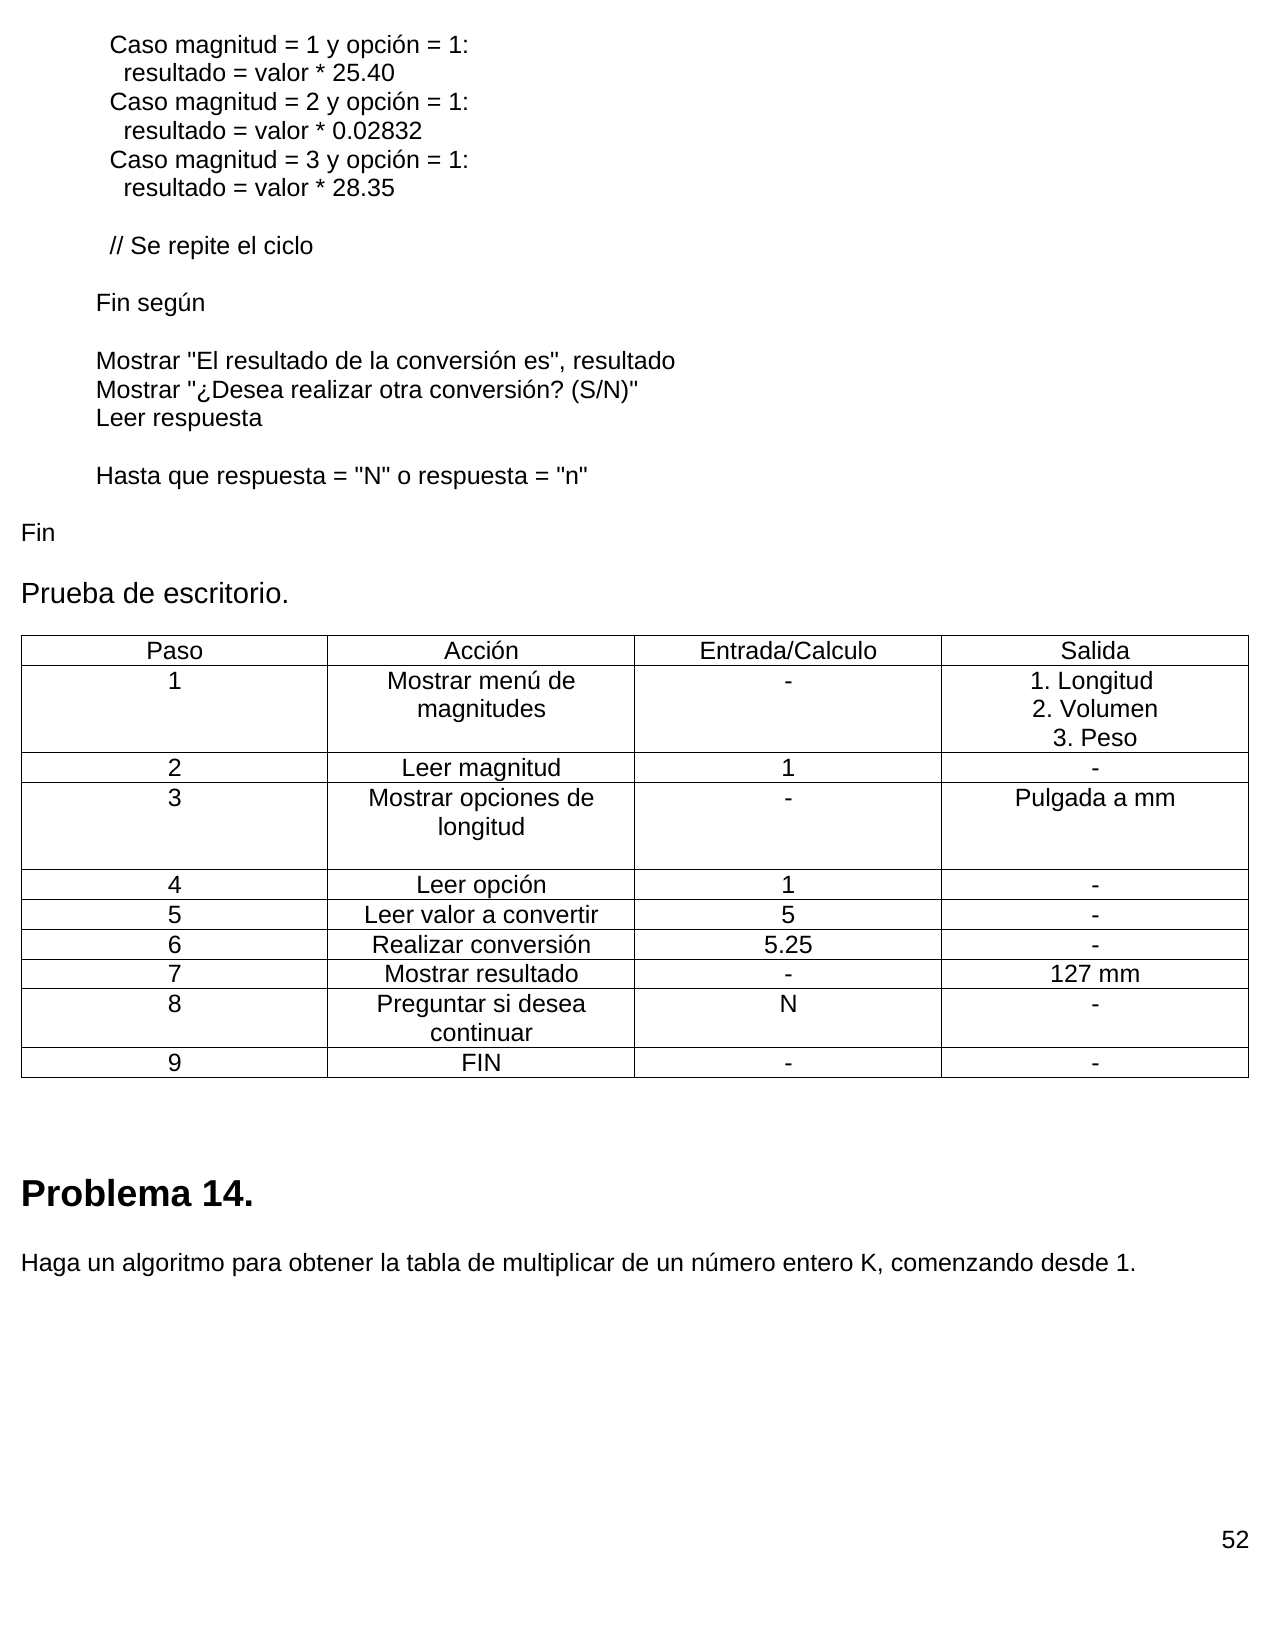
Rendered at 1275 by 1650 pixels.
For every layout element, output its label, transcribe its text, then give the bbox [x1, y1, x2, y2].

table_cell 5 [22, 900, 327, 929]
table_cell 5.25 [635, 930, 941, 958]
text Caso magnitud = 3 y opción = 1: [96, 144, 1249, 173]
table_cell 8 [22, 989, 327, 1047]
text Mostrar "¿Desea realizar otra conversión? (S/N)" [96, 374, 1249, 403]
table_header Paso [22, 636, 327, 665]
text Caso magnitud = 2 y opción = 1: [96, 87, 1249, 116]
table_cell - [942, 900, 1248, 929]
table_cell - [942, 870, 1248, 899]
table_cell Leer magnitud [328, 753, 634, 782]
table_cell - [942, 989, 1248, 1047]
table_cell - [635, 1048, 941, 1077]
table_cell Mostrar opciones de longitud [328, 783, 634, 869]
table_cell - [942, 753, 1248, 782]
subtitle Problema 14. [21, 1171, 1249, 1214]
text resultado = valor * 28.35 [96, 173, 1249, 202]
table_cell FIN [328, 1048, 634, 1077]
text Mostrar "El resultado de la conversión es", resultado [96, 346, 1249, 374]
table_cell N [635, 989, 941, 1047]
table_cell - [635, 783, 941, 869]
table_cell Realizar conversión [328, 930, 634, 958]
table_cell 1 [22, 666, 327, 752]
table_cell 2 [22, 753, 327, 782]
table_cell Mostrar resultado [328, 960, 634, 988]
table_cell Pulgada a mm [942, 783, 1248, 869]
text resultado = valor * 0.02832 [96, 116, 1249, 144]
table_cell 1 [635, 870, 941, 899]
text resultado = valor * 25.40 [96, 58, 1249, 87]
table_cell - [635, 666, 941, 752]
table_header Entrada/Calculo [635, 636, 941, 665]
table_cell 9 [22, 1048, 327, 1077]
table_cell Leer valor a convertir [328, 900, 634, 929]
text Leer respuesta [96, 403, 1249, 432]
table_cell 5 [635, 900, 941, 929]
text Hasta que respuesta = "N" o respuesta = "n" [96, 461, 1249, 489]
table_cell Mostrar menú de magnitudes [328, 666, 634, 752]
table_cell Leer opción [328, 870, 634, 899]
table_cell Preguntar si desea continuar [328, 989, 634, 1047]
table_cell 3 [22, 783, 327, 869]
table_cell 6 [22, 930, 327, 958]
text Haga un algoritmo para obtener la tabla de multiplicar de un número entero K, comenzando desde 1. [21, 1248, 1249, 1277]
table_cell 4 [22, 870, 327, 899]
text Caso magnitud = 1 y opción = 1: [96, 29, 1249, 58]
table_cell - [635, 960, 941, 988]
text // Se repite el ciclo [96, 231, 1249, 259]
table_cell 7 [22, 960, 327, 988]
table_header Acción [328, 636, 634, 665]
table_cell - [942, 1048, 1248, 1077]
text Fin [21, 518, 1249, 547]
table_cell - [942, 930, 1248, 958]
table_cell 1 [635, 753, 941, 782]
subtitle Prueba de escritorio. [21, 576, 1249, 610]
table_header Salida [942, 636, 1248, 665]
table_cell 127 mm [942, 960, 1248, 988]
text Fin según [96, 288, 1249, 317]
table_cell 1. Longitud 2. Volumen 3. Peso [942, 666, 1248, 752]
